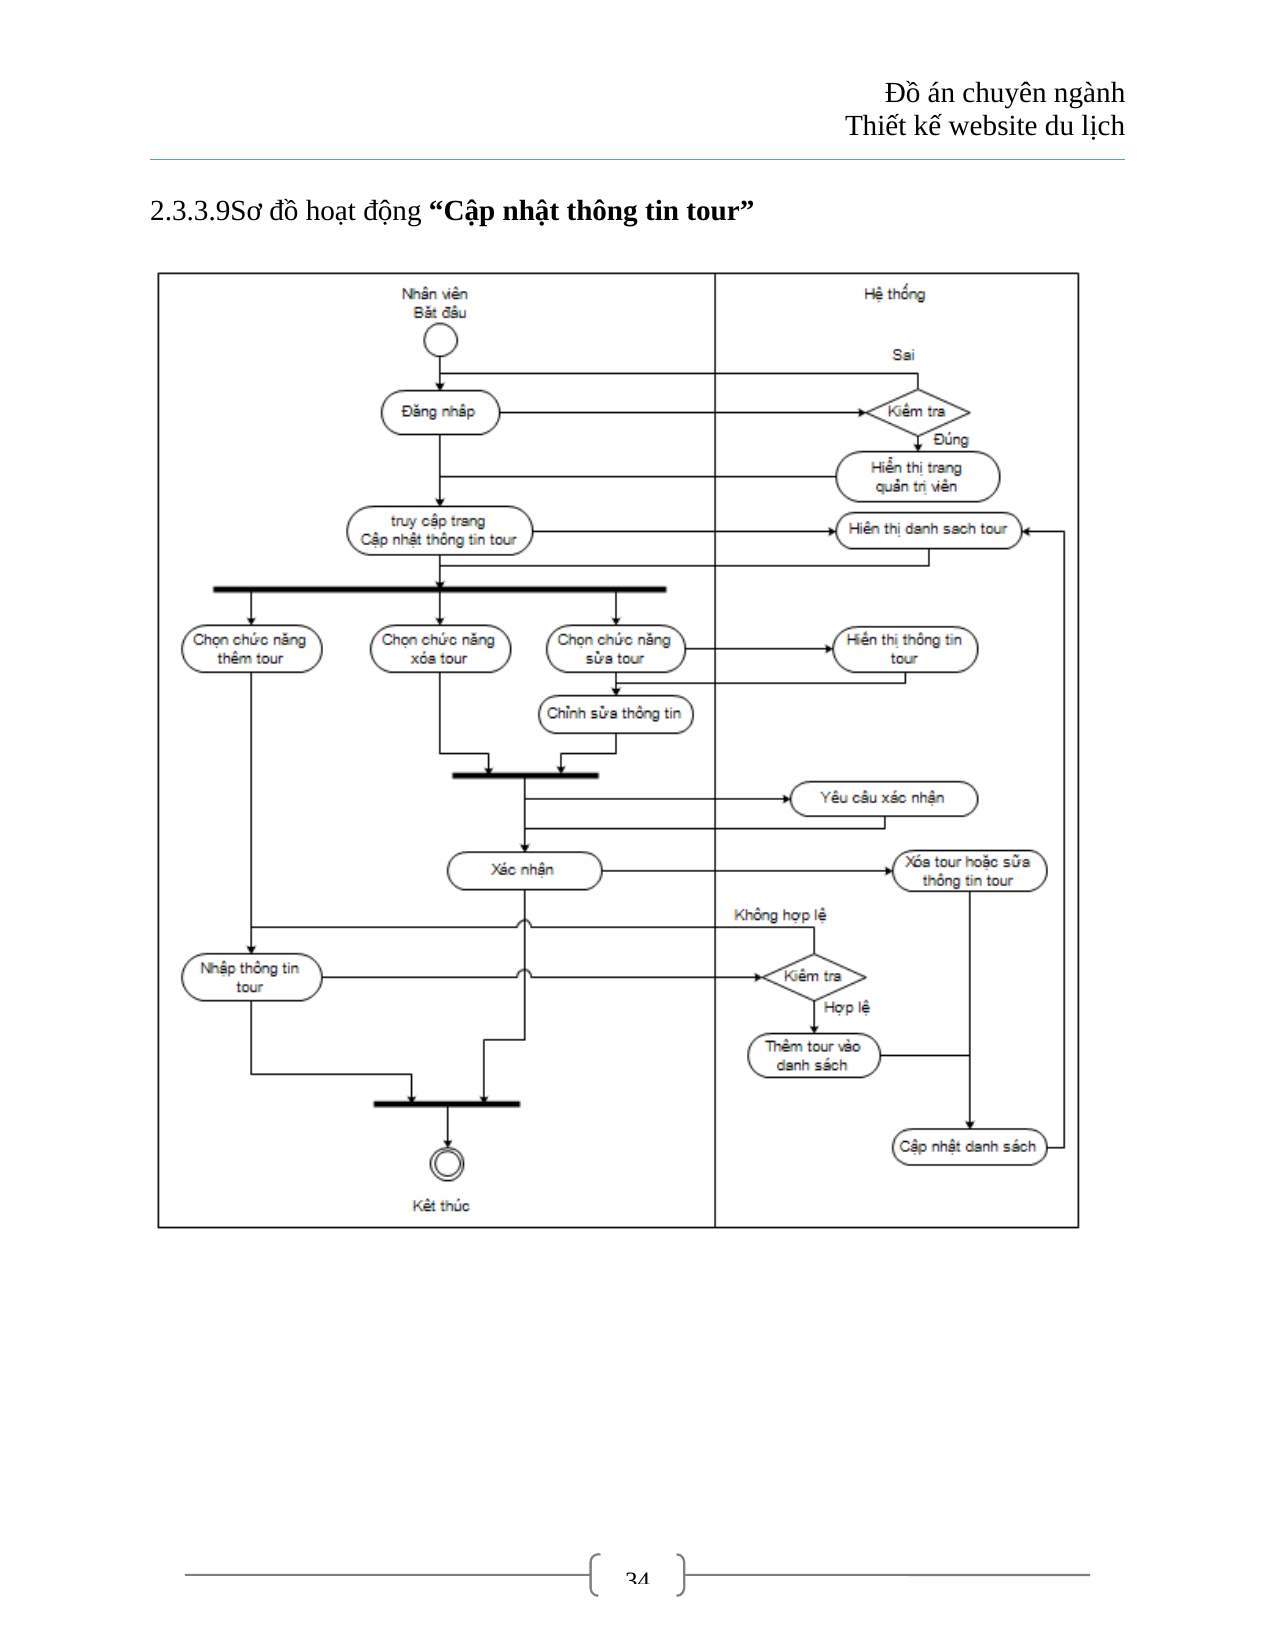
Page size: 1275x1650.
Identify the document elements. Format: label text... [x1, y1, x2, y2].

picture [150, 265, 1092, 1238]
subtitle 2.3.3.9Sơ đồ hoạt động “Cập nhật thông tin tour” [150, 193, 1125, 227]
